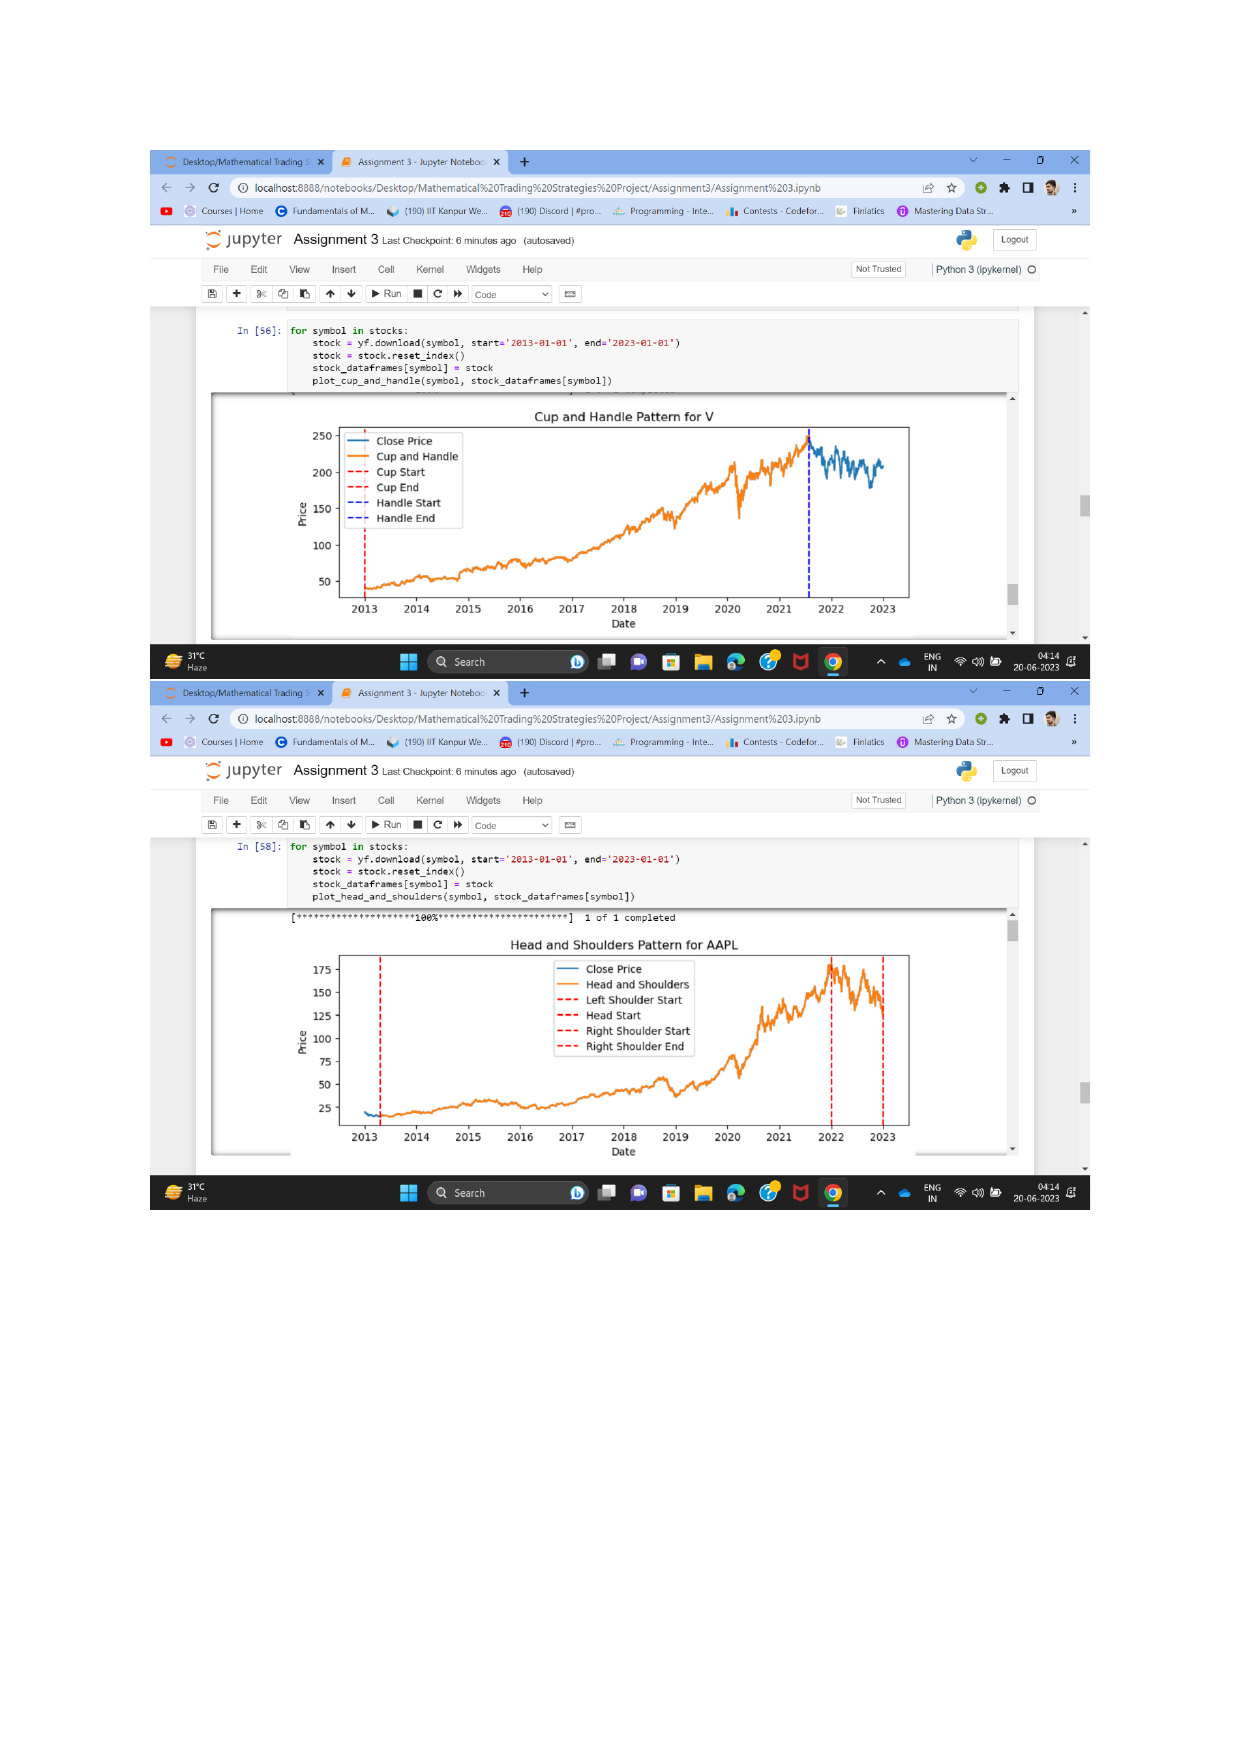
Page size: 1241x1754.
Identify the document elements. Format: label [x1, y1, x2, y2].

picture [150, 150, 1091, 679]
picture [150, 681, 1091, 1210]
